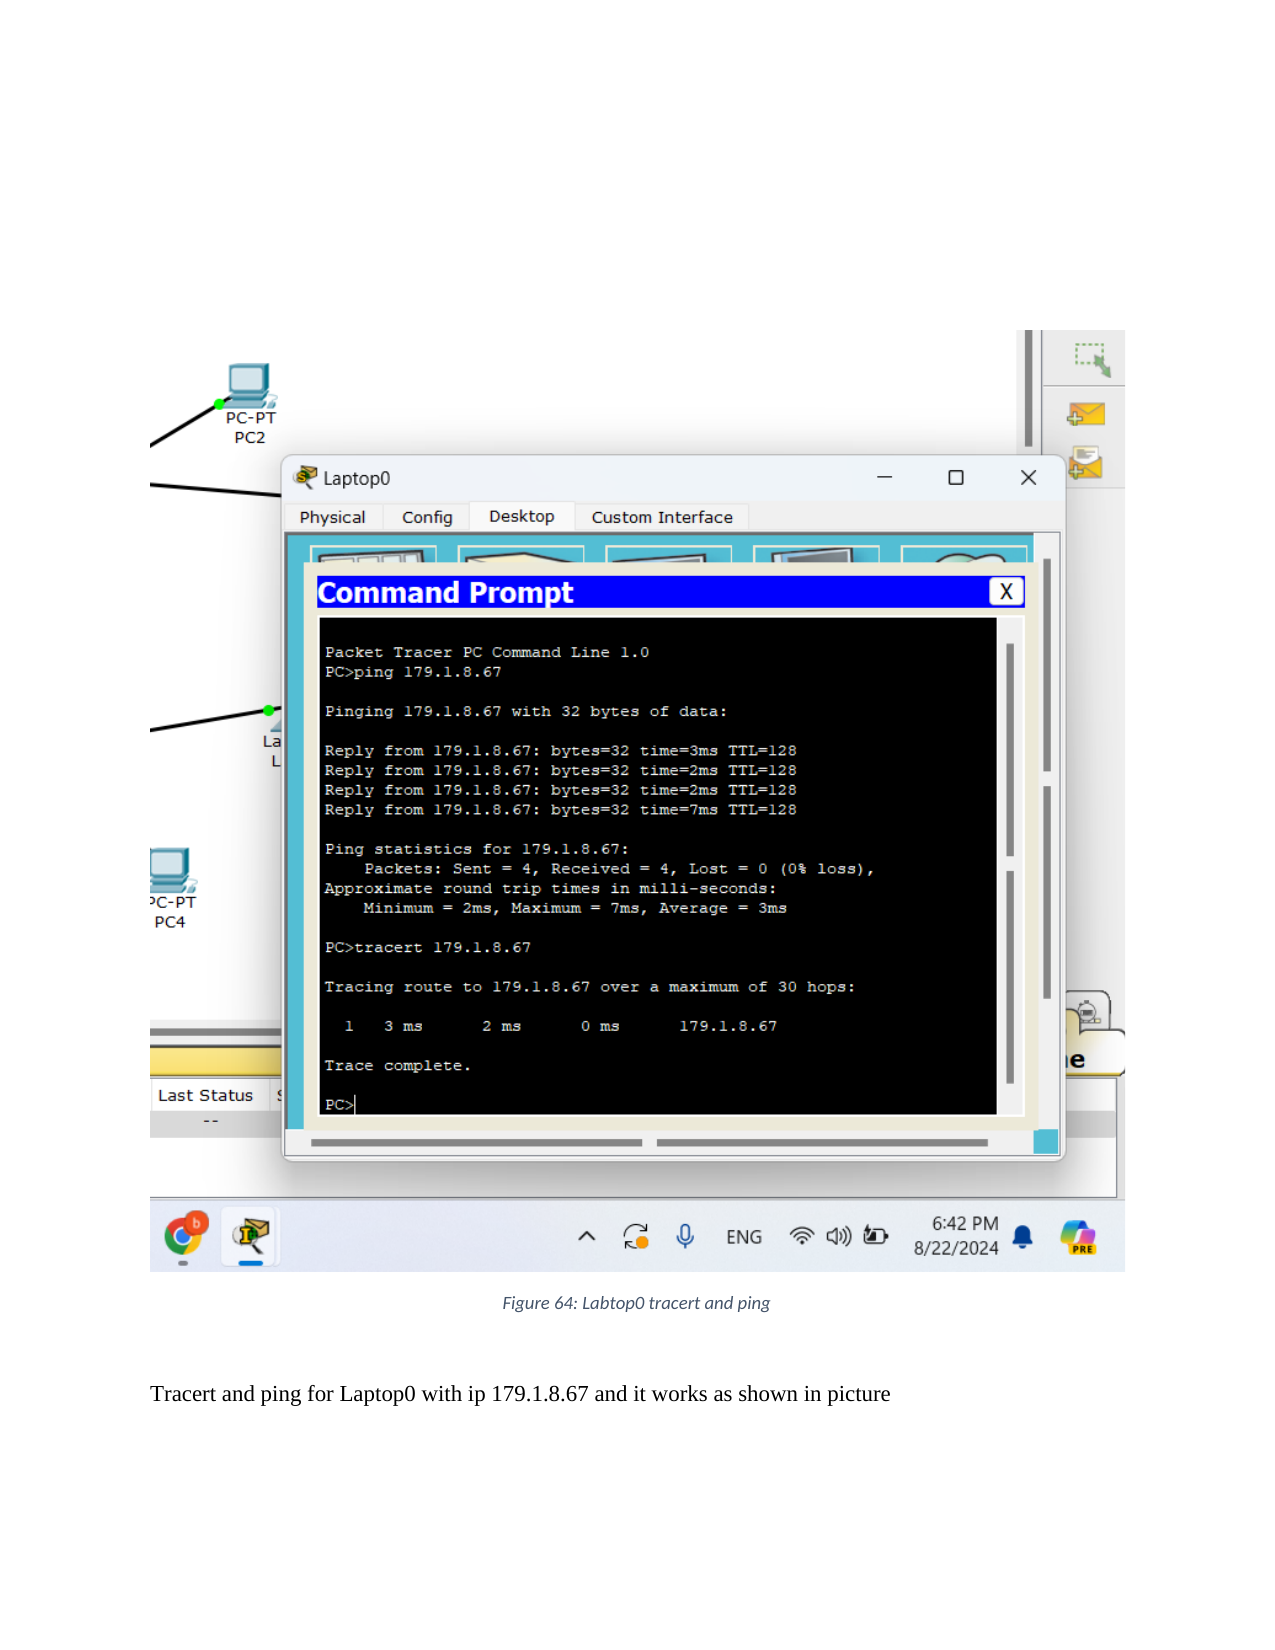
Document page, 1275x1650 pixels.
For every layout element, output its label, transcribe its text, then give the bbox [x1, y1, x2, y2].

picture [150, 330, 1125, 1272]
text Tracert and ping for Laptop0 with ip 179.1.8.67 and it works as shown in picture [150, 1380, 1125, 1406]
